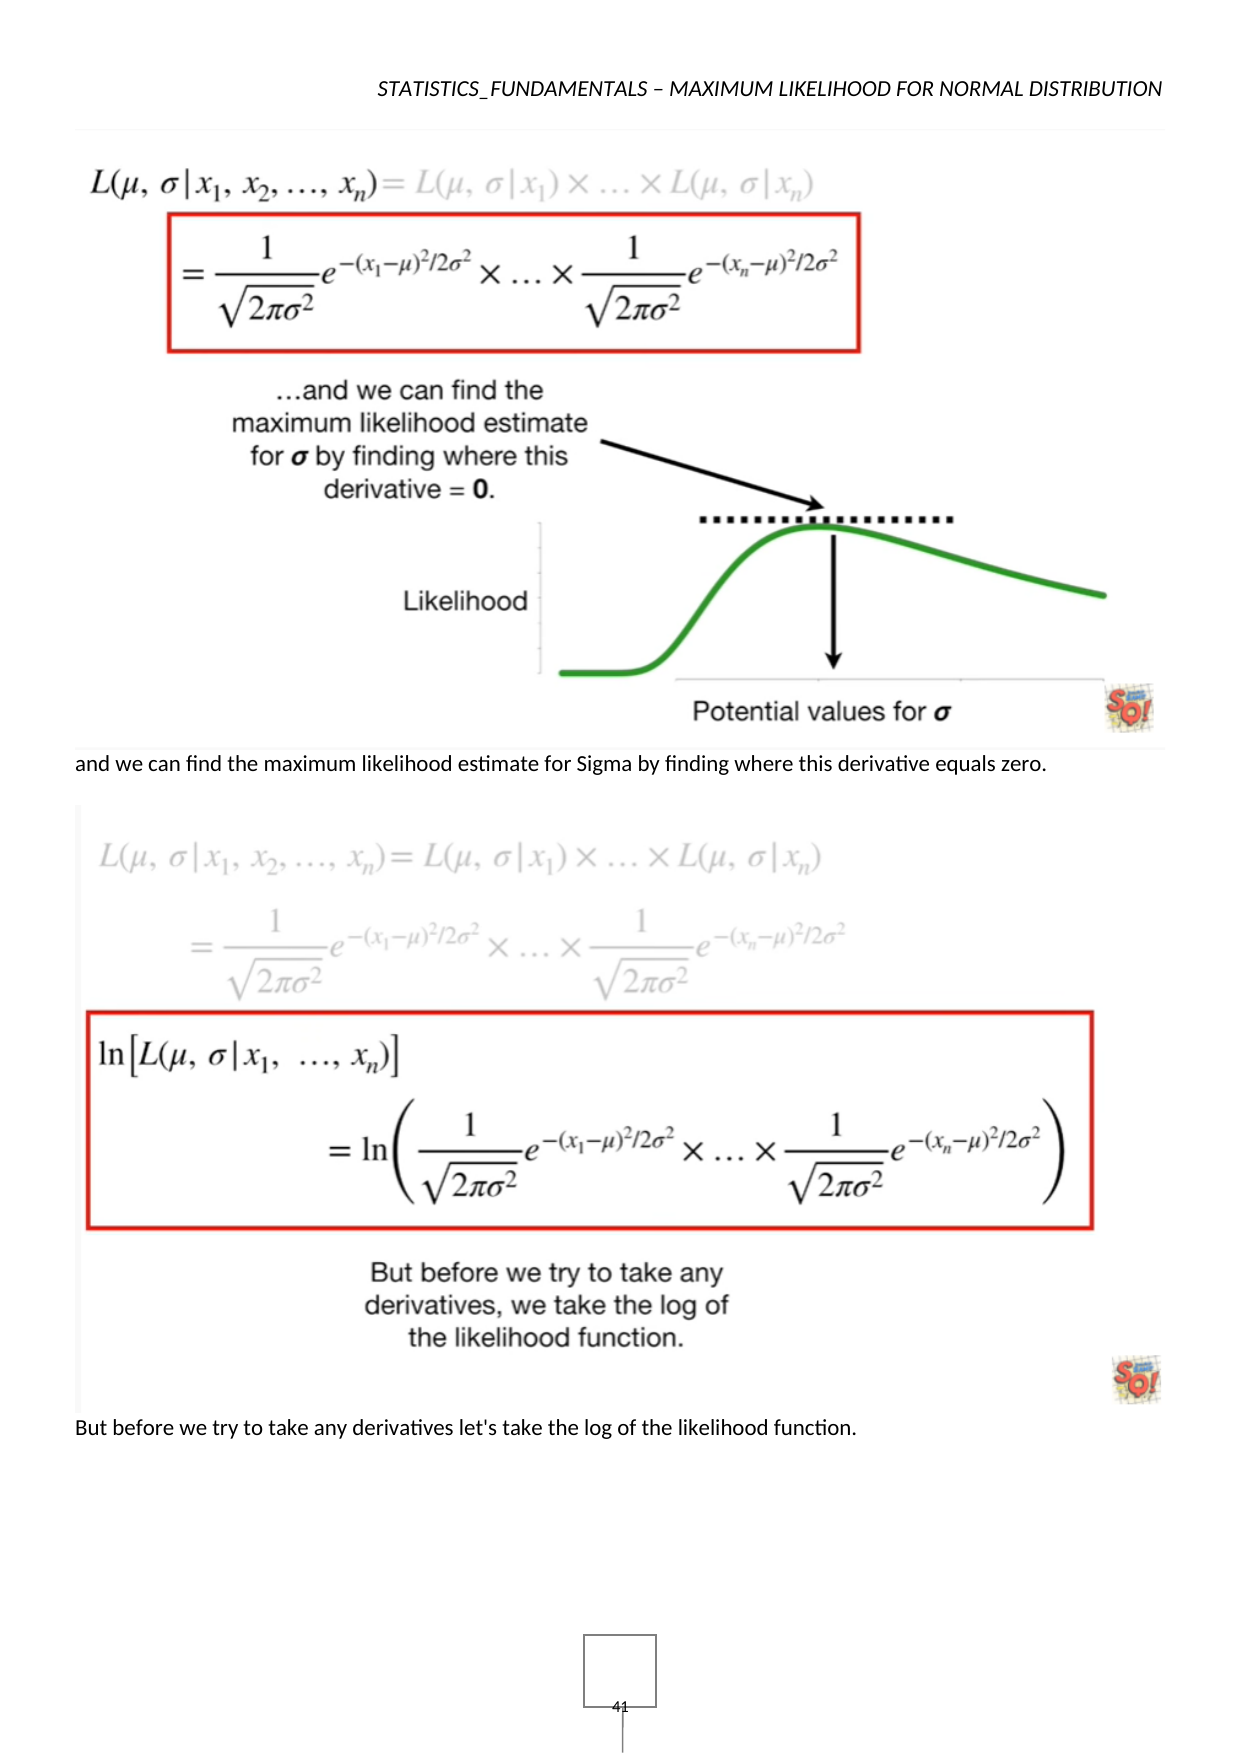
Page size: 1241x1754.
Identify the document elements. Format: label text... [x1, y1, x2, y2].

picture [75, 129, 1166, 750]
text and we can find the maximum likelihood estimate for Sigma by finding where this derivative equals zero. [75, 750, 1165, 777]
picture [75, 805, 1166, 1413]
text But before we try to take any derivatives let's take the log of the likelihood function. [75, 1413, 1165, 1441]
